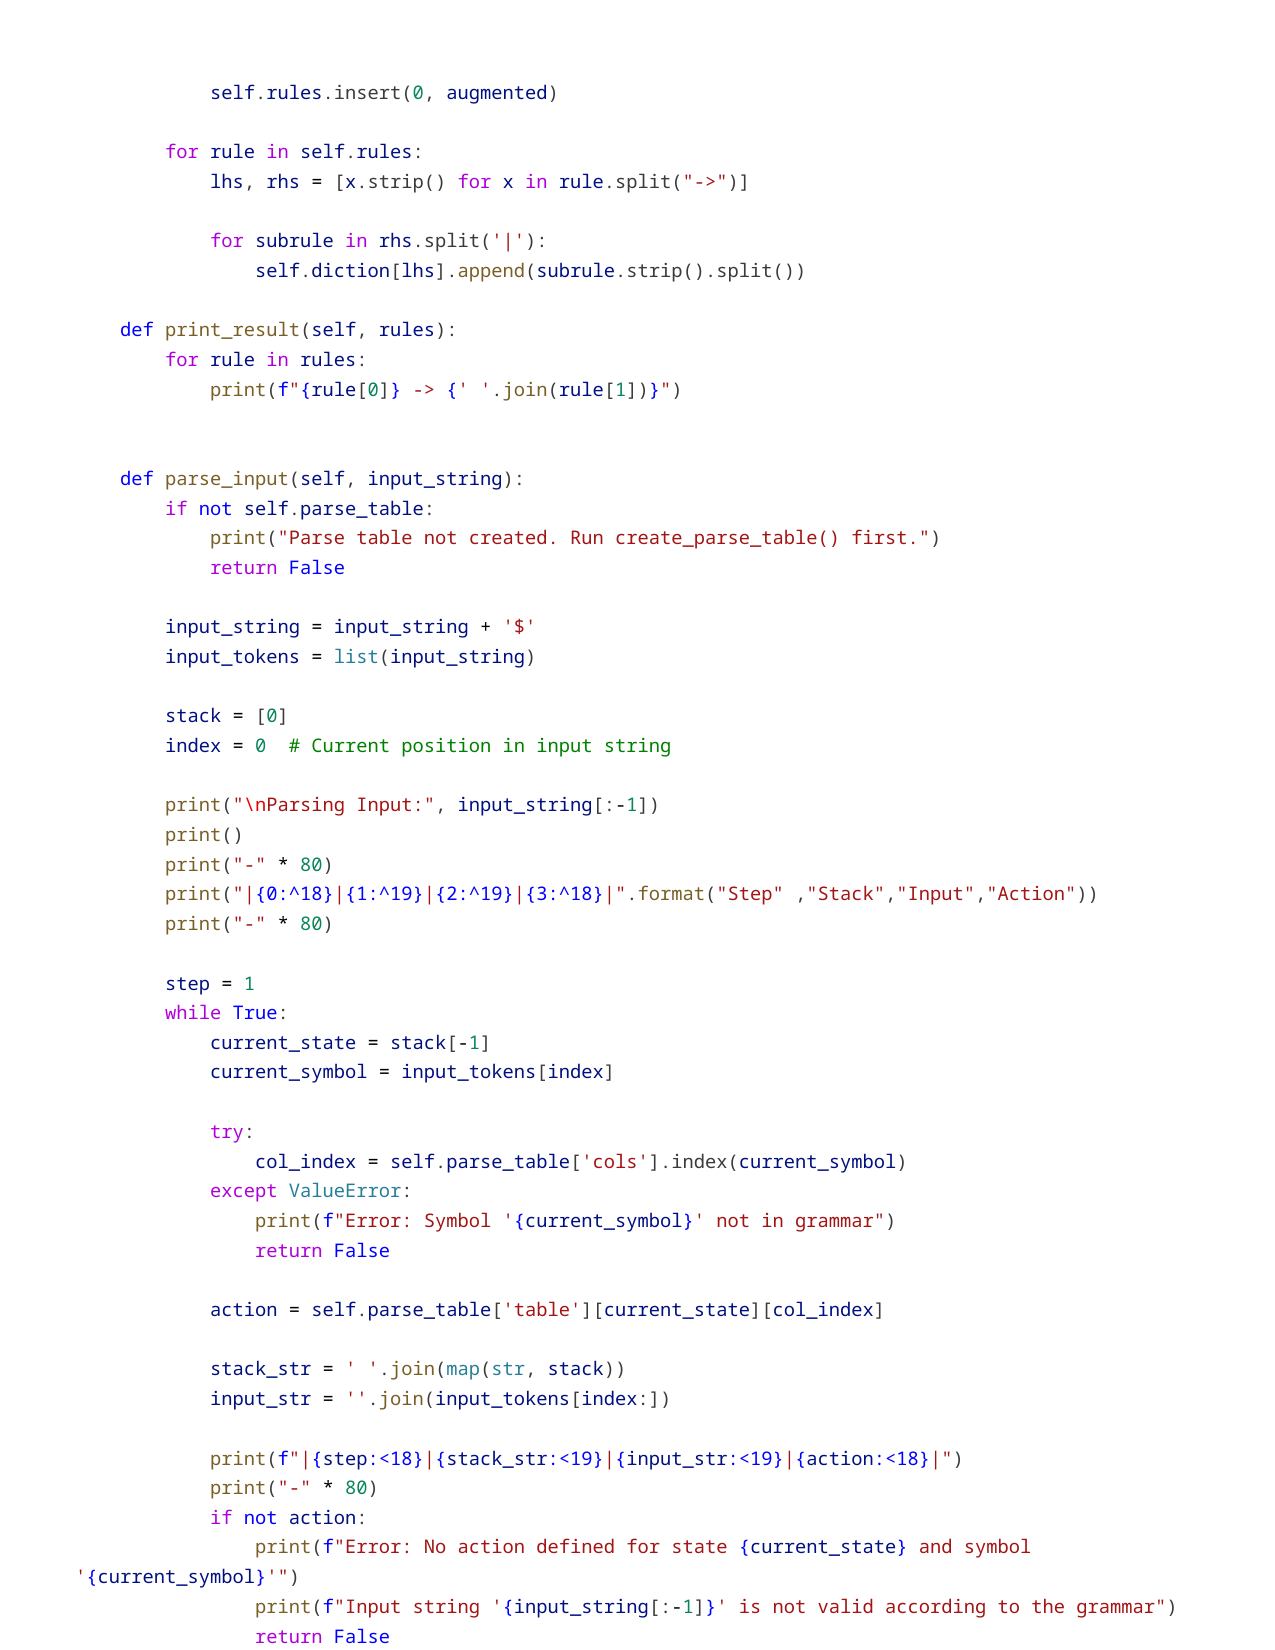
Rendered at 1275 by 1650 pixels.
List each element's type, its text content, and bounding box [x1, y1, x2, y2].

text print("|{0:^18}|{1:^19}|{2:^19}|{3:^18}|".format("Step" ,"Stack","Input","Action")) [75, 877, 1200, 906]
text self.rules.insert(0, augmented) [75, 75, 1200, 105]
text print(f"Error: Symbol '{current_symbol}' not in grammar") [75, 1203, 1200, 1233]
text return False [75, 1619, 1200, 1648]
text try: [75, 1114, 1200, 1144]
text print(f"|{step:<18}|{stack_str:<19}|{input_str:<19}|{action:<18}|") [75, 1441, 1200, 1470]
text current_symbol = input_tokens[index] [75, 1055, 1200, 1084]
text stack_str = ' '.join(map(str, stack)) [75, 1352, 1200, 1381]
text current_state = stack[-1] [75, 1025, 1200, 1055]
text print("-" * 80) [75, 847, 1200, 877]
text lhs, rhs = [x.strip() for x in rule.split("->")] [75, 164, 1200, 194]
text def parse_input(self, input_string): [75, 461, 1200, 491]
text input_str = ''.join(input_tokens[index:]) [75, 1381, 1200, 1411]
text if not action: [75, 1500, 1200, 1530]
text for rule in rules: [75, 342, 1200, 372]
text except ValueError: [75, 1173, 1200, 1203]
text stack = [0] [75, 698, 1200, 728]
text while True: [75, 995, 1200, 1025]
text self.diction[lhs].append(subrule.strip().split()) [75, 253, 1200, 283]
text def print_result(self, rules): [75, 312, 1200, 342]
text index = 0 # Current position in input string [75, 728, 1200, 758]
text print(f"Error: No action defined for state {current_state} and symbol '{current_symbol}'") [75, 1530, 1200, 1589]
text print("Parse table not created. Run create_parse_table() first.") [75, 520, 1200, 550]
text return False [75, 550, 1200, 580]
text col_index = self.parse_table['cols'].index(current_symbol) [75, 1144, 1200, 1173]
text step = 1 [75, 966, 1200, 995]
text print("\nParsing Input:", input_string[:-1]) [75, 787, 1200, 817]
text action = self.parse_table['table'][current_state][col_index] [75, 1292, 1200, 1322]
text return False [75, 1233, 1200, 1262]
text input_tokens = list(input_string) [75, 639, 1200, 669]
text print("-" * 80) [75, 1470, 1200, 1500]
text for rule in self.rules: [75, 134, 1200, 164]
text for subrule in rhs.split('|'): [75, 223, 1200, 253]
text if not self.parse_table: [75, 491, 1200, 520]
text print() [75, 817, 1200, 847]
text print(f"{rule[0]} -> {' '.join(rule[1])}") [75, 372, 1200, 402]
text input_string = input_string + '$' [75, 609, 1200, 639]
text print("-" * 80) [75, 906, 1200, 936]
text print(f"Input string '{input_string[:-1]}' is not valid according to the grammar") [75, 1589, 1200, 1619]
